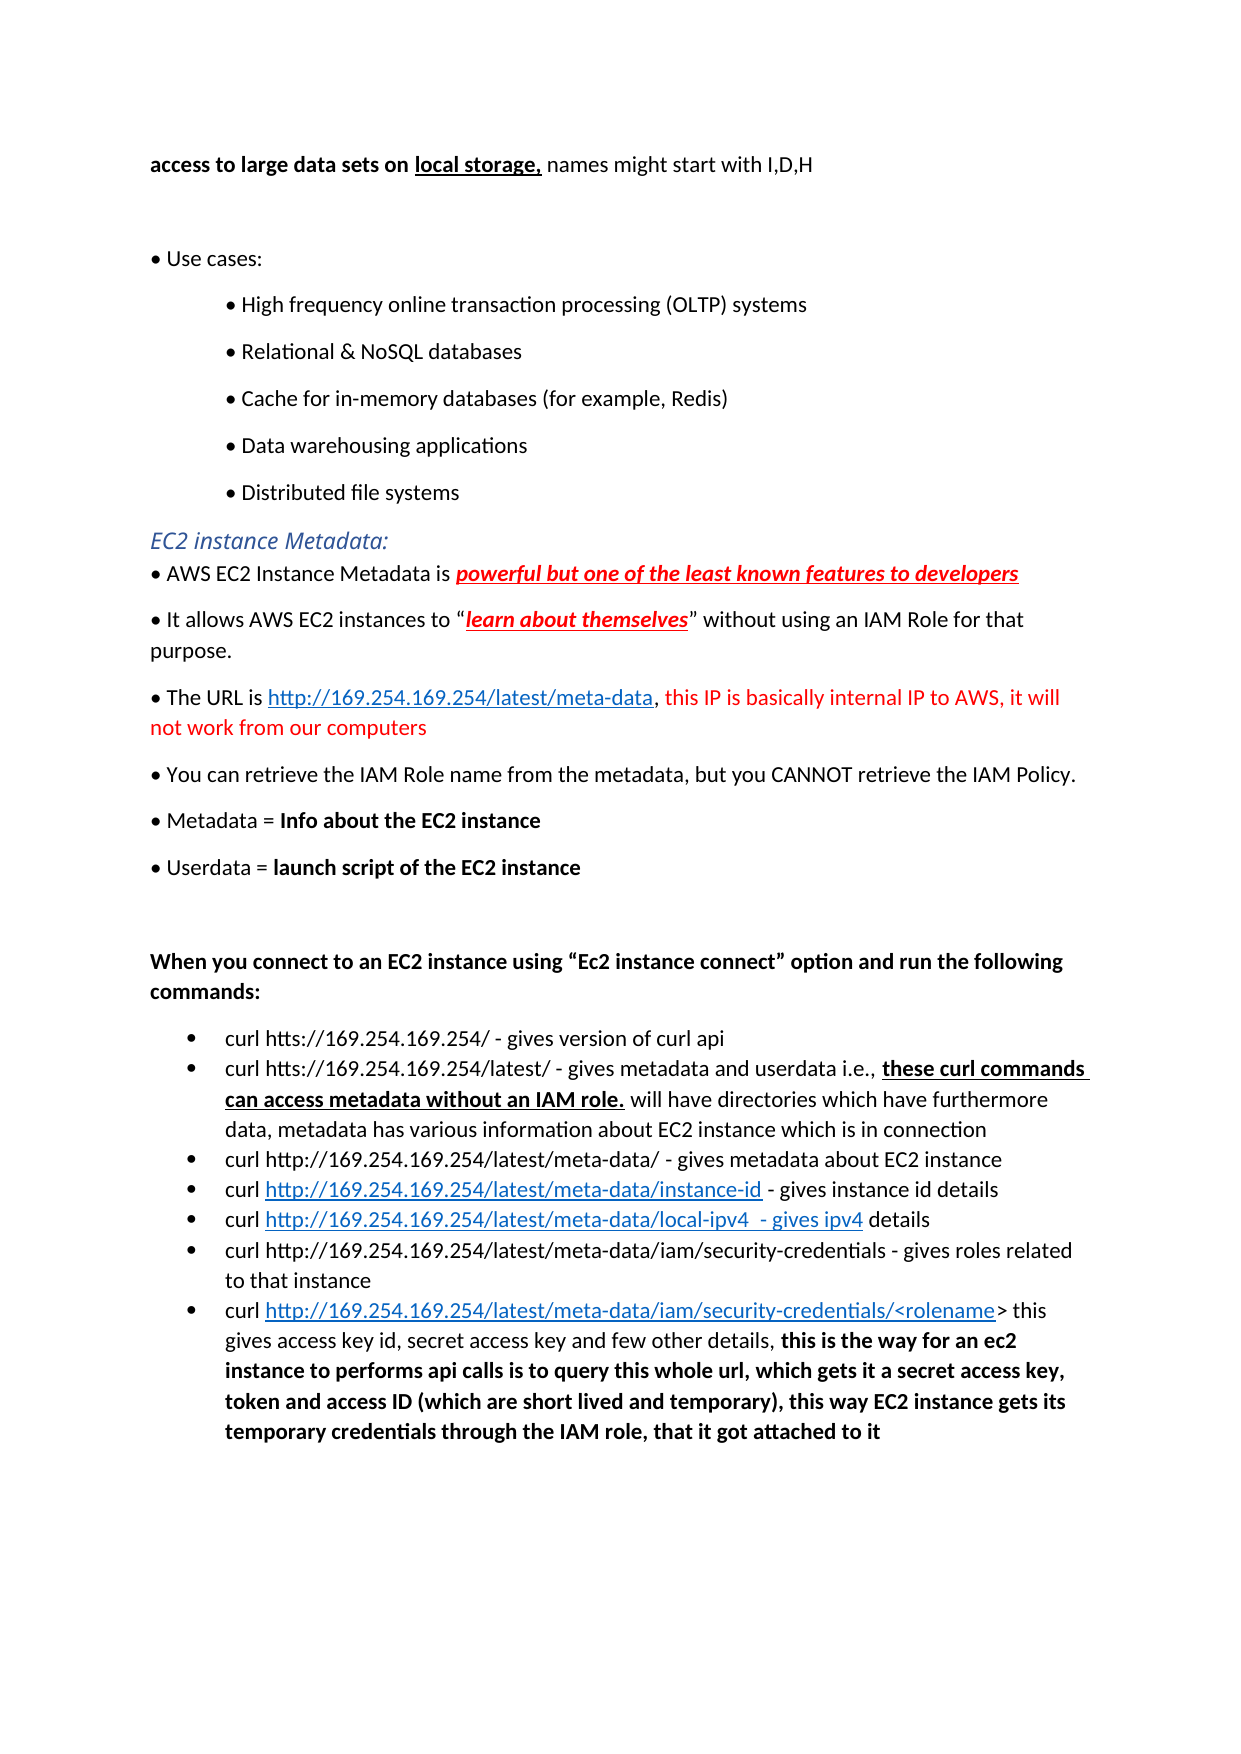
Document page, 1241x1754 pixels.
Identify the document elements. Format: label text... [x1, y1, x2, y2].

text • Cache for in-memory databases (for example, Redis) [225, 384, 1090, 412]
list curl http://169.254.169.254/latest/meta-data/ - gives metadata about EC2 instance [187, 1145, 1090, 1173]
text • Use cases: [150, 244, 1090, 272]
list curl htts://169.254.169.254/ - gives version of curl api [187, 1024, 1090, 1052]
text • High frequency online transaction processing (OLTP) systems [225, 291, 1090, 319]
text • Distributed file systems [225, 478, 1090, 506]
text • Userdata = launch script of the EC2 instance [150, 853, 1090, 882]
text access to large data sets on local storage, names might start with I,D,H [150, 150, 1090, 178]
subtitle EC2 instance Metadata: [150, 525, 1090, 556]
text • Metadata = Info about the EC2 instance [150, 807, 1090, 835]
text • It allows AWS EC2 instances to “learn about themselves” without using an IAM Role for that purpose. [150, 606, 1090, 664]
text • You can retrieve the IAM Role name from the metadata, but you CANNOT retrieve the IAM Policy. [150, 760, 1090, 788]
text When you connect to an EC2 instance using “Ec2 instance connect” option and run the following commands: [150, 947, 1090, 1006]
list curl http://169.254.169.254/latest/meta-data/iam/security-credentials - gives roles related to that instance [187, 1236, 1090, 1294]
text • The URL is http://169.254.169.254/latest/meta-data, this IP is basically internal IP to AWS, it will not work from our computers [150, 683, 1090, 741]
text • Relational & NoSQL databases [225, 337, 1090, 366]
list curl http://169.254.169.254/latest/meta-data/instance-id - gives instance id details [187, 1175, 1090, 1203]
text • AWS EC2 Instance Metadata is powerful but one of the least known features to developers [150, 559, 1090, 587]
list curl http://169.254.169.254/latest/meta-data/iam/security-credentials/<rolename> this gives access key id, secret access key and few other details, this is the way for an ec2 instance to performs api calls is to query this whole url, which gets it a secret access key, token and access ID (which are short lived and temporary), this way EC2 instance gets its temporary credentials through the IAM role, that it got attached to it [187, 1296, 1090, 1445]
list curl http://169.254.169.254/latest/meta-data/local-ipv4 - gives ipv4 details [187, 1206, 1090, 1234]
list curl htts://169.254.169.254/latest/ - gives metadata and userdata i.e., these curl commands can access metadata without an IAM role. will have directories which have furthermore data, metadata has various information about EC2 instance which is in connection [187, 1054, 1090, 1143]
text • Data warehousing applications [225, 431, 1090, 459]
